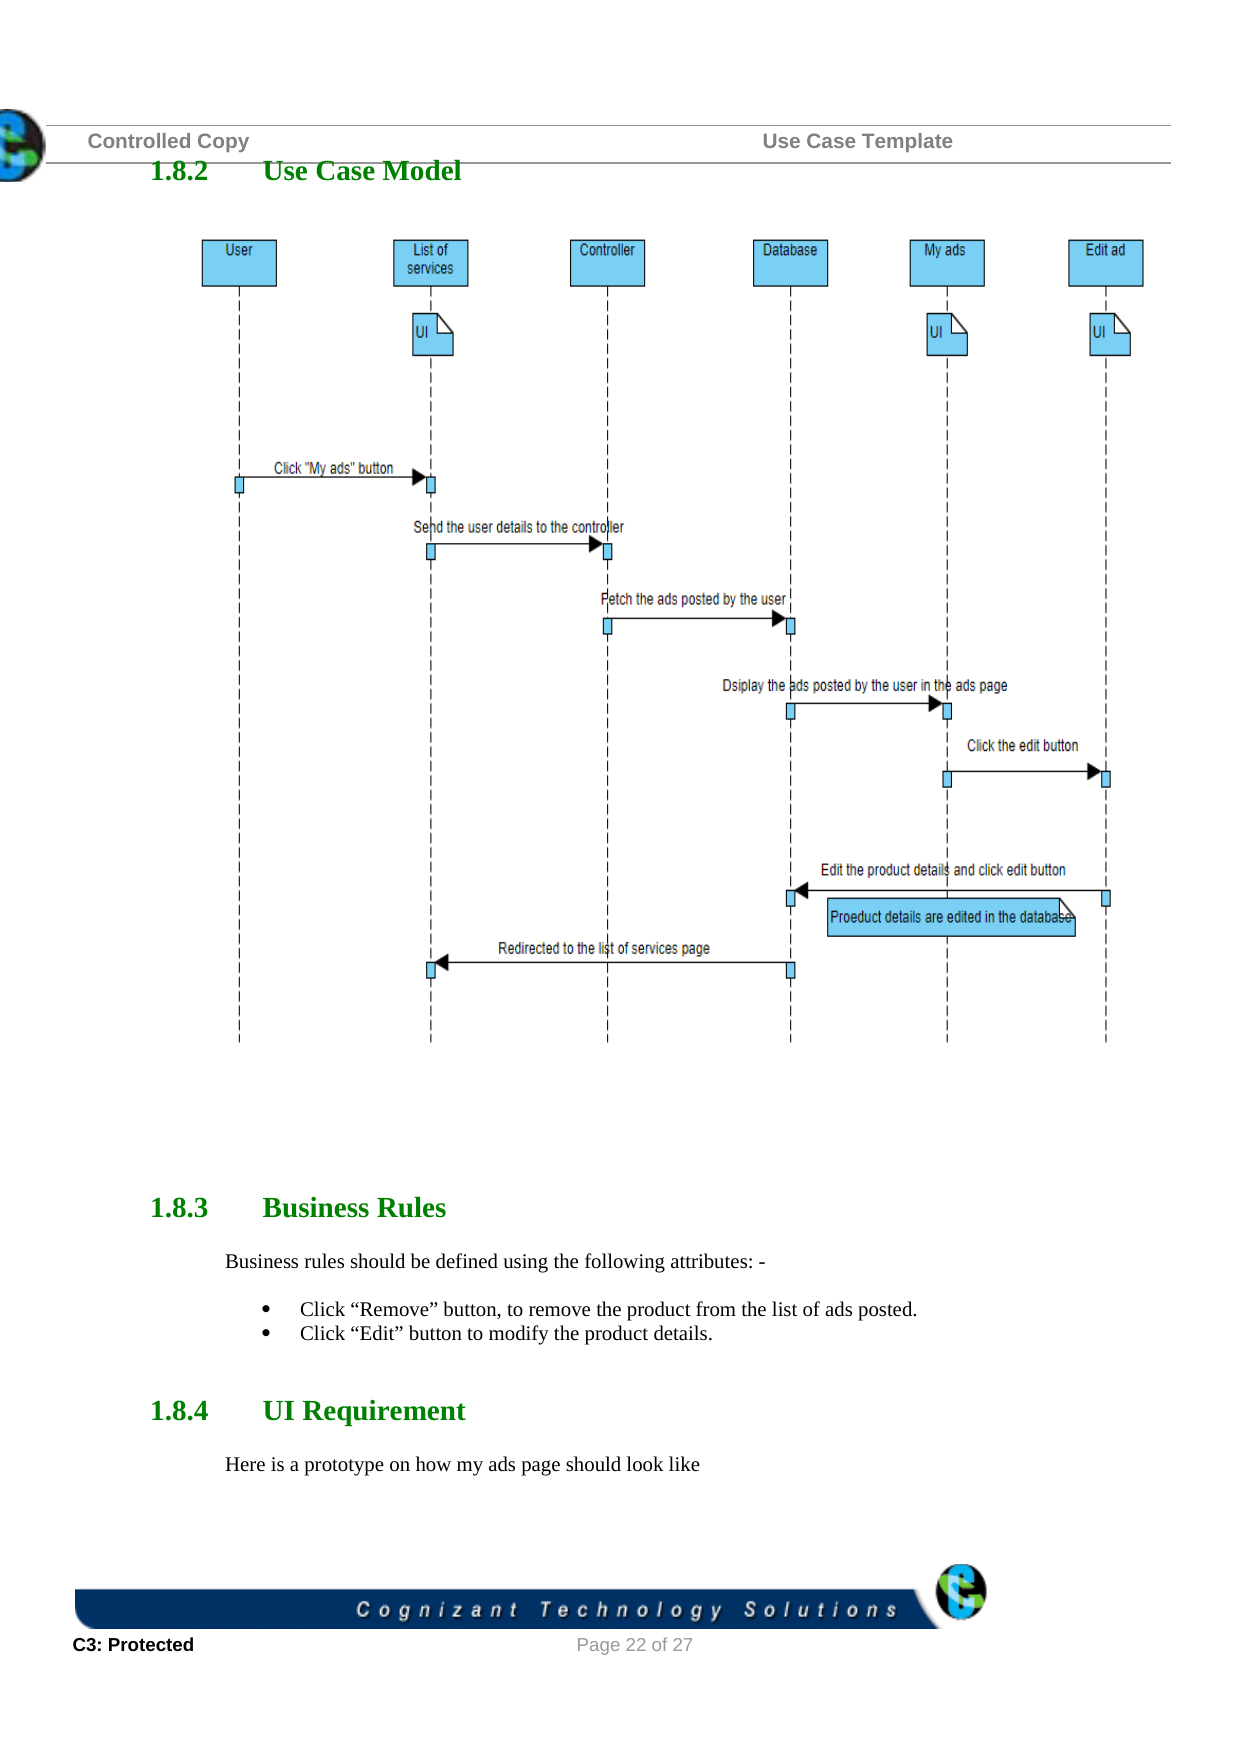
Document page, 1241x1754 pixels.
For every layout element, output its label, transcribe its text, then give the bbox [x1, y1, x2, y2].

picture [75, 1564, 1030, 1629]
picture [0, 109, 46, 182]
subtitle UI Requirement [150, 1393, 1165, 1427]
text Business rules should be defined using the following attributes: - [225, 1249, 1153, 1273]
list Click “Edit” button to modify the product details. [262, 1321, 1153, 1345]
text Here is a prototype on how my ads page should look like [225, 1452, 1153, 1476]
picture [187, 211, 1170, 1094]
subtitle Business Rules [150, 1191, 1165, 1224]
subtitle Use Case Model [150, 153, 1165, 187]
list Click “Remove” button, to remove the product from the list of ads posted. [262, 1297, 1153, 1321]
